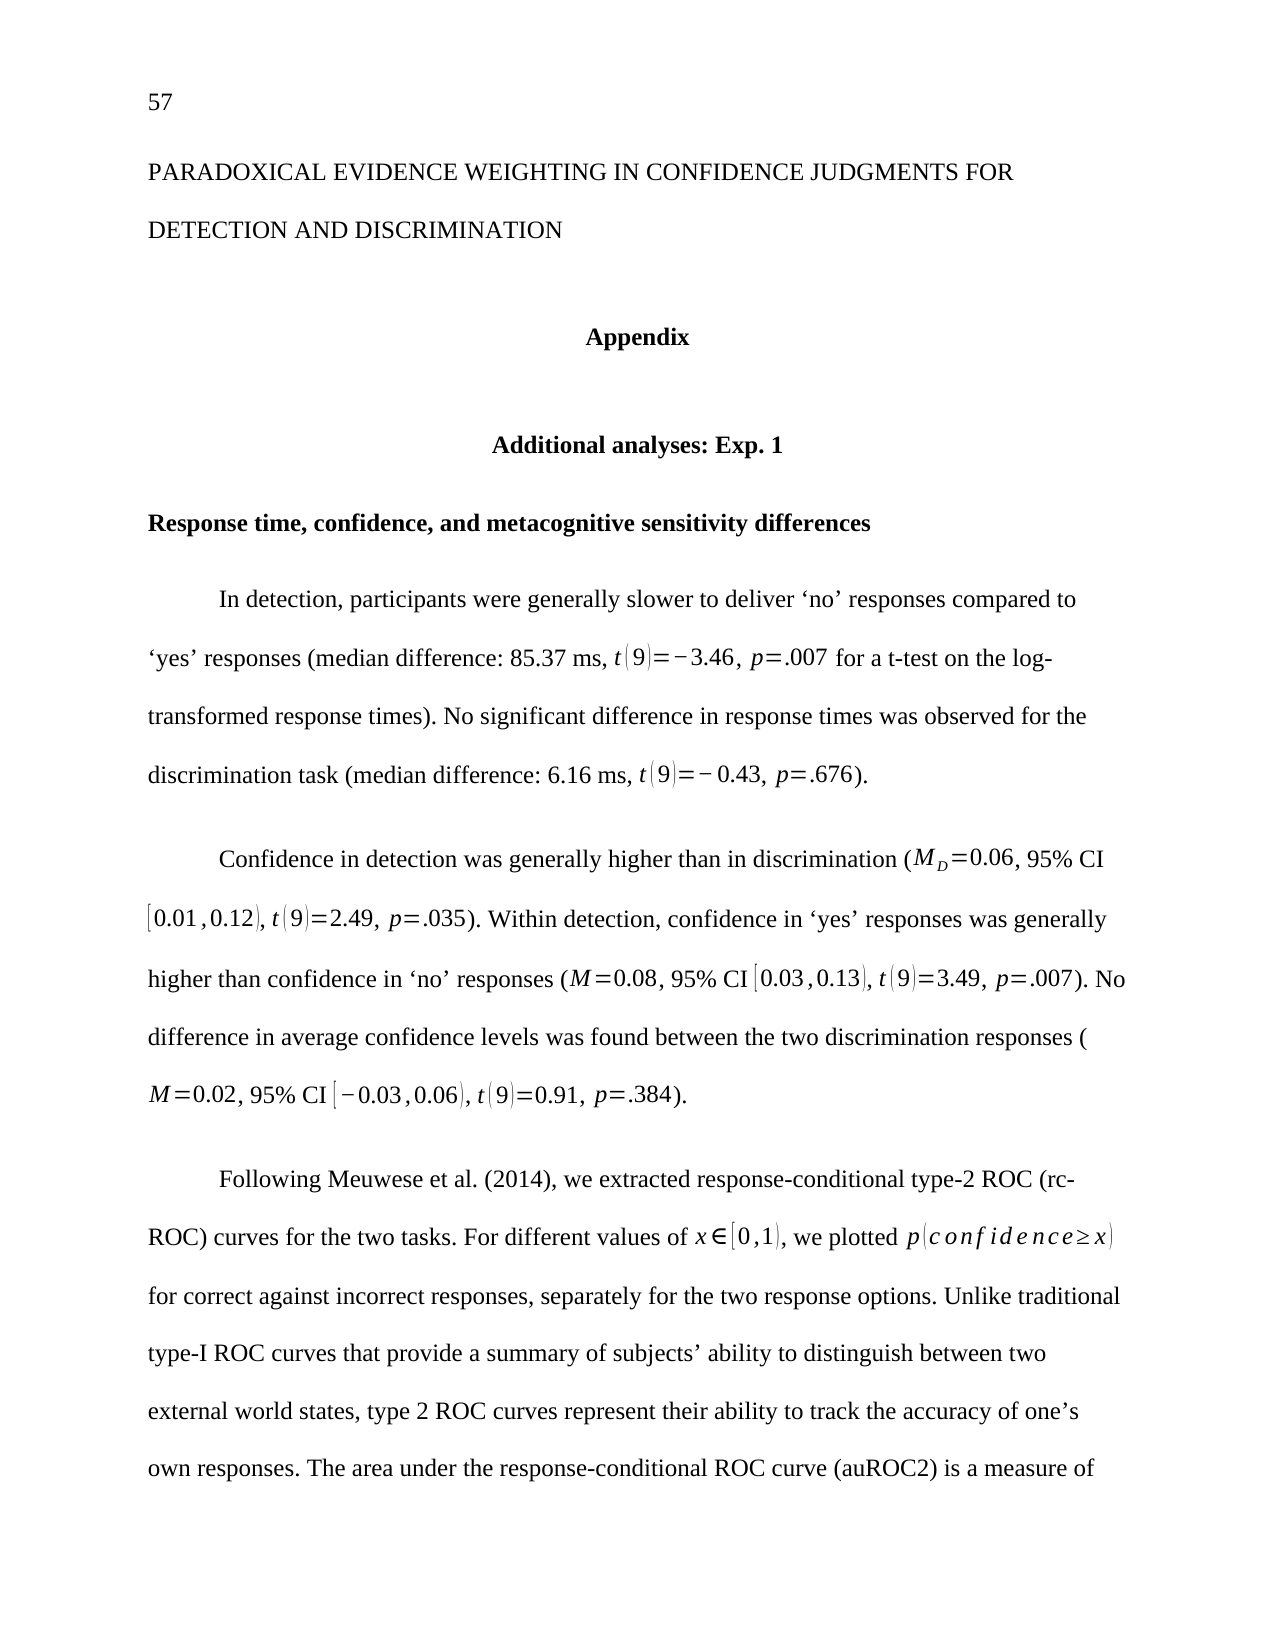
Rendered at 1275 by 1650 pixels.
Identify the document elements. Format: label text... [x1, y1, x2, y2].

subtitle Additional analyses: Exp. 1 [148, 430, 1127, 459]
subtitle Appendix [148, 322, 1127, 351]
subtitle Response time, confidence, and metacognitive sensitivity differences [148, 508, 1127, 537]
text Confidence in detection was generally higher than in discrimination (, 95% CI , , ). Within detection, confidence in ‘yes’ responses was generally higher than confidence in ‘no’ responses (, 95% CI , , ). No difference in average confidence levels was found between the two discrimination responses (, 95% CI , , ). [148, 843, 1127, 1110]
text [148, 1164, 1127, 1482]
text In detection, participants were generally slower to deliver ‘no’ responses compared to ‘yes’ responses (median difference: 85.37 ms, , for a t-test on the log-transformed response times). No significant difference in response times was observed for the discrimination task (median difference: 6.16 ms, , ). [148, 584, 1127, 789]
